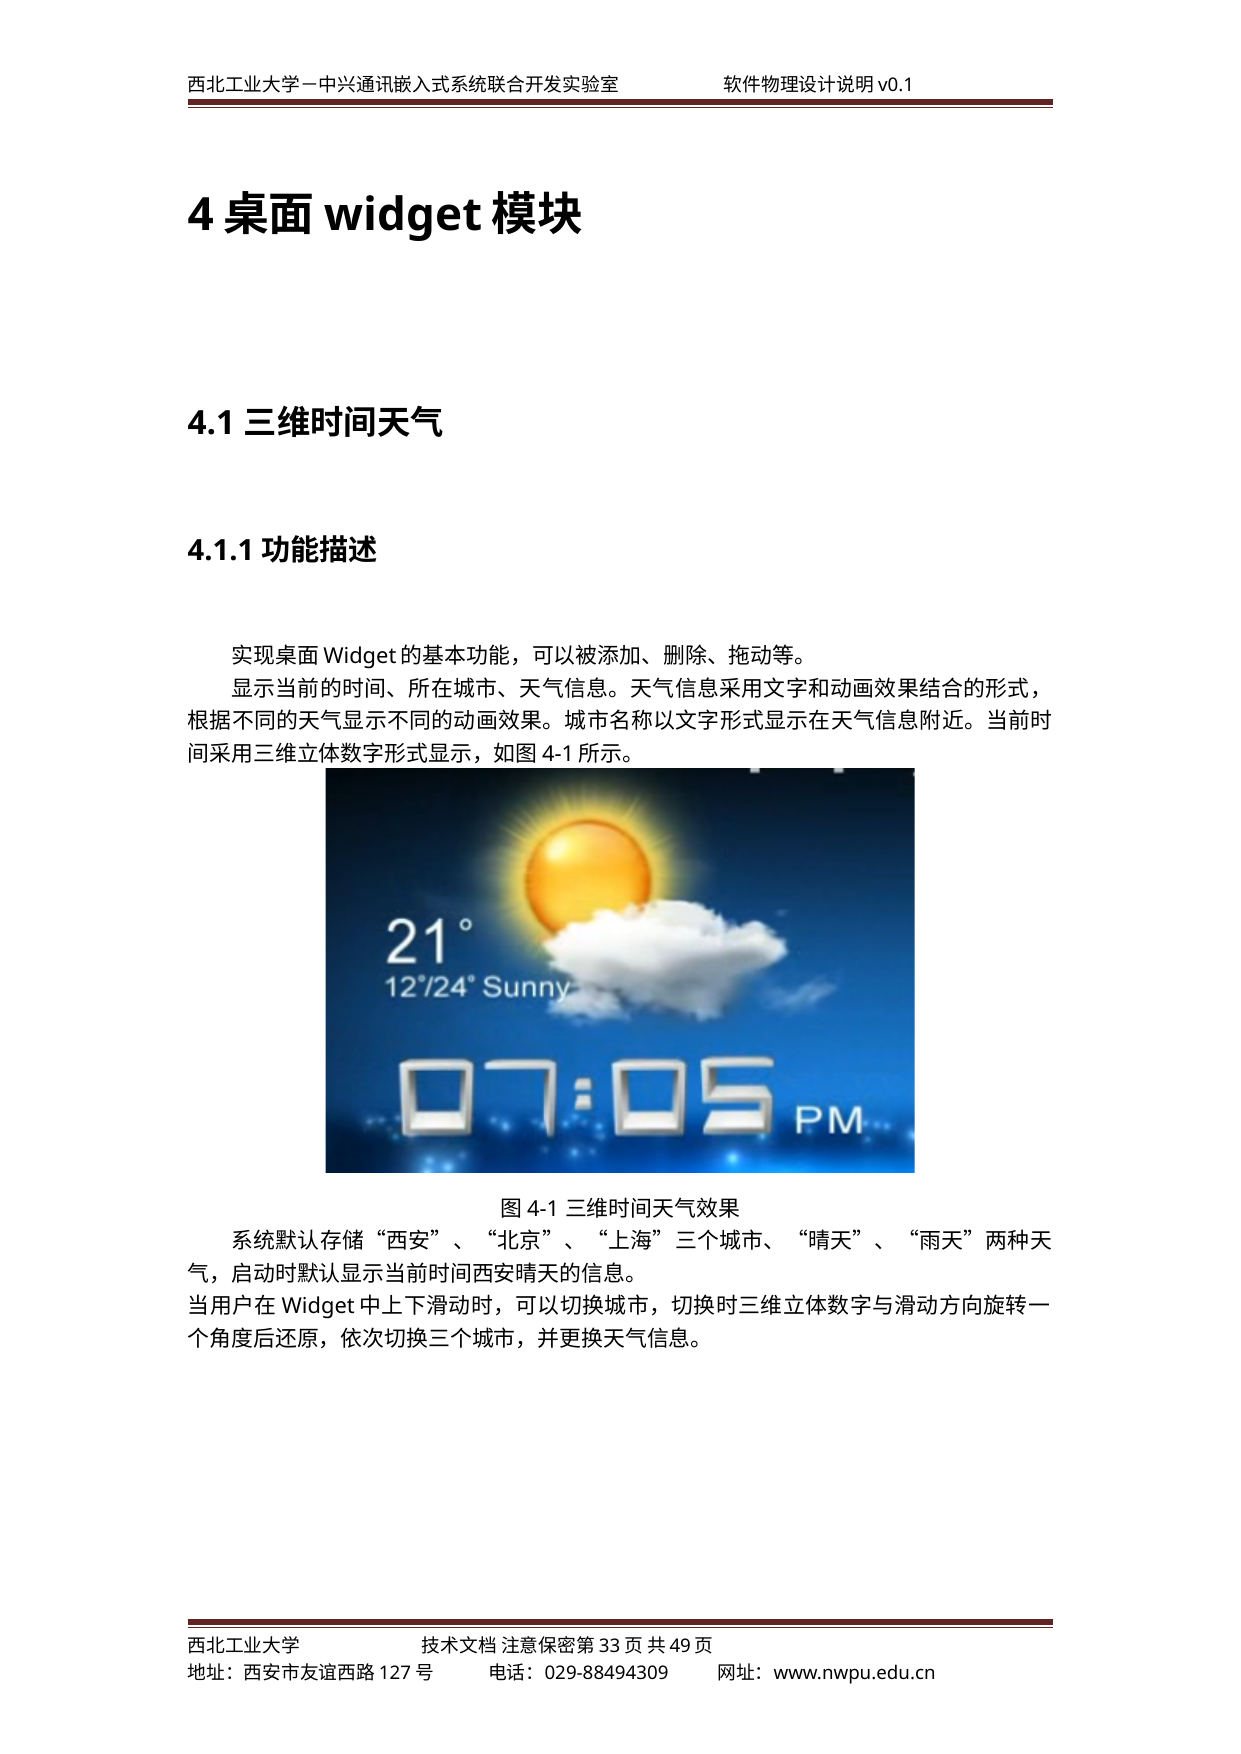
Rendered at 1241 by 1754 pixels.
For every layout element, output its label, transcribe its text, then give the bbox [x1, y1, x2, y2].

text 当用户在Widget中上下滑动时，可以切换城市，切换时三维立体数字与滑动方向旋转一个角度后还原，依次切换三个城市，并更换天气信息。 [187, 1288, 1053, 1353]
subtitle 4.1.1 功能描述 [187, 515, 1053, 580]
text 图4-1 三维时间天气效果 [187, 1191, 1053, 1223]
subtitle 4桌面widget模块 [187, 162, 1053, 259]
text 系统默认存储“西安”、“北京”、“上海”三个城市、“晴天”、“雨天”两种天气，启动时默认显示当前时间西安晴天的信息。 [187, 1223, 1053, 1288]
picture [325, 768, 915, 1173]
subtitle 4.1 三维时间天气 [187, 388, 1053, 453]
text 实现桌面Widget的基本功能，可以被添加、删除、拖动等。 [187, 638, 1053, 671]
text 显示当前的时间、所在城市、天气信息。天气信息采用文字和动画效果结合的形式，根据不同的天气显示不同的动画效果。城市名称以文字形式显示在天气信息附近。当前时间采用三维立体数字形式显示，如图4-1所示。 [187, 671, 1053, 768]
